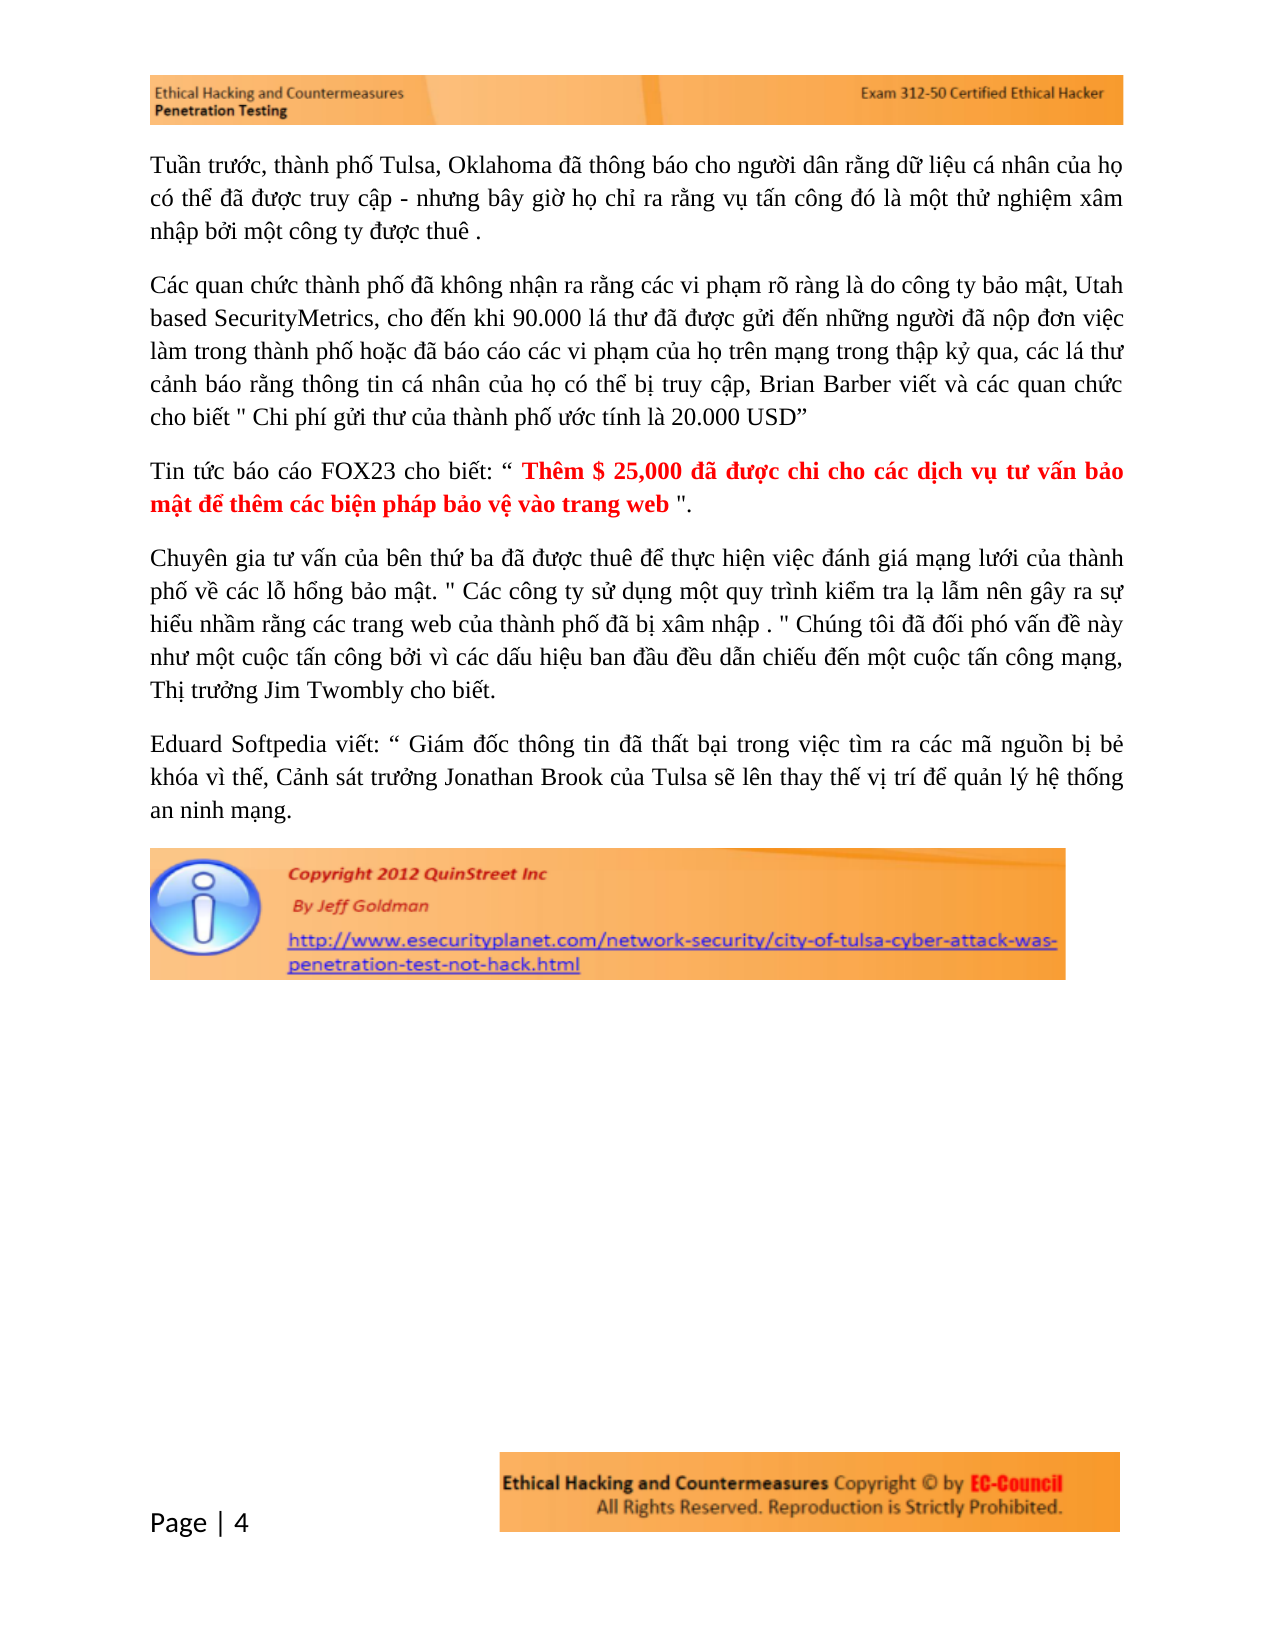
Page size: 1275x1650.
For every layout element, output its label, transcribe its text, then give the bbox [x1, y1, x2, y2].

text Chuyên gia tư vấn của bên thứ ba đã được thuê để thực hiện việc đánh giá mạng lưới của thành phố về các lỗ hổng bảo mật. " Các công ty sử dụng một quy trình kiểm tra lạ lẫm nên gây ra sự hiểu nhầm rằng các trang web của thành phố đã bị xâm nhập . " Chúng tôi đã đối phó vấn đề này như một cuộc tấn công bởi vì các dấu hiệu ban đầu đều dẫn chiếu đến một cuộc tấn công mạng, Thị trưởng Jim Twombly cho biết. [150, 543, 1125, 703]
picture [150, 75, 1124, 125]
picture [499, 1452, 1120, 1532]
text Các quan chức thành phố đã không nhận ra rằng các vi phạm rõ ràng là do công ty bảo mật, Utah based SecurityMetrics, cho đến khi 90.000 lá thư đã được gửi đến những người đã nộp đơn việc làm trong thành phố hoặc đã báo cáo các vi phạm của họ trên mạng trong thập kỷ qua, các lá thư cảnh báo rằng thông tin cá nhân của họ có thể bị truy cập, Brian Barber viết và các quan chức cho biết " Chi phí gửi thư của thành phố ước tính là 20.000 USD” [150, 270, 1125, 431]
picture [150, 848, 1066, 980]
text Tuần trước, thành phố Tulsa, Oklahoma đã thông báo cho người dân rằng dữ liệu cá nhân của họ có thể đã được truy cập - nhưng bây giờ họ chỉ ra rằng vụ tấn công đó là một thử nghiệm xâm nhập bởi một công ty được thuê . [150, 150, 1125, 245]
text Tin tức báo cáo FOX23 cho biết: “ Thêm $ 25,000 đã được chi cho các dịch vụ tư vấn bảo mật để thêm các biện pháp bảo vệ vào trang web ". [150, 456, 1125, 518]
text Eduard Softpedia viết: “ Giám đốc thông tin đã thất bại trong việc tìm ra các mã nguồn bị bẻ khóa vì thế, Cảnh sát trưởng Jonathan Brook của Tulsa sẽ lên thay thế vị trí để quản lý hệ thống an ninh mạng. [150, 729, 1125, 823]
